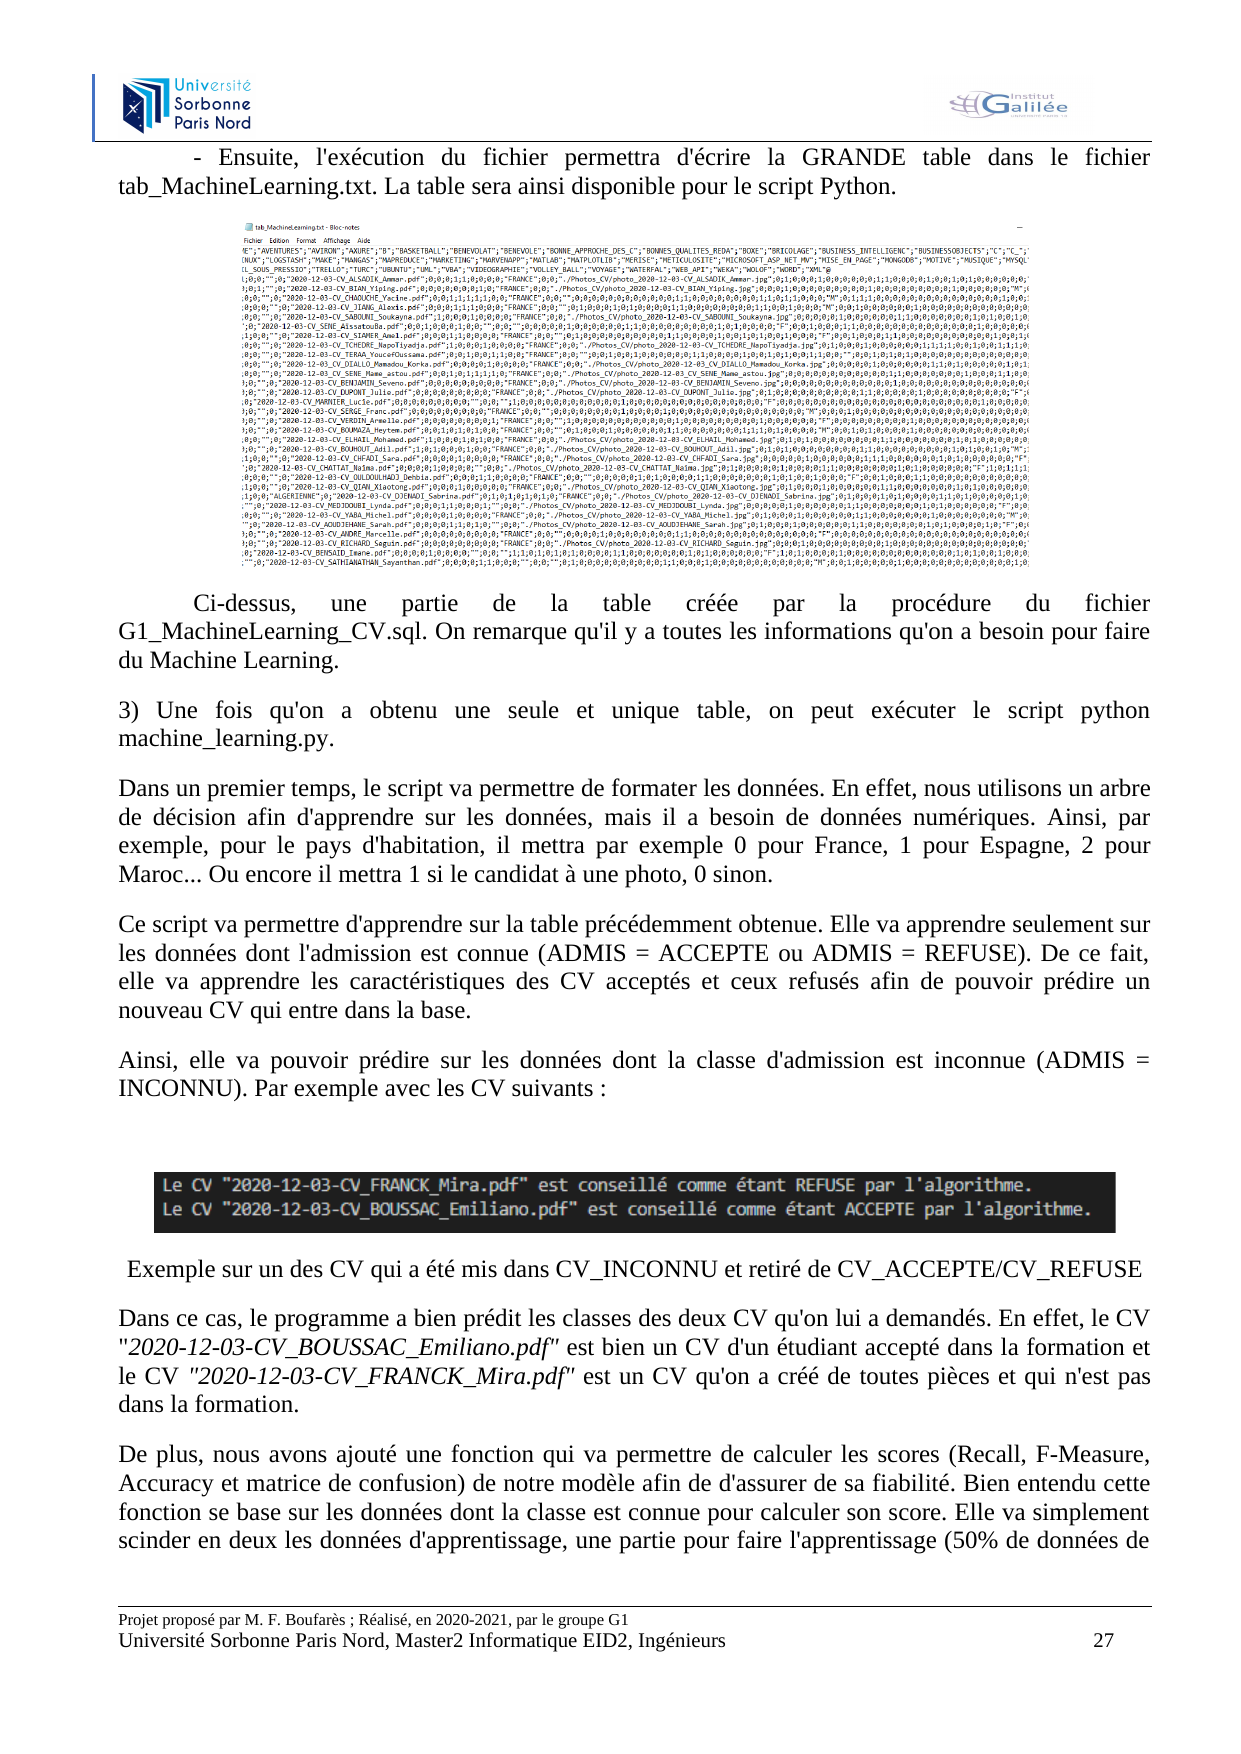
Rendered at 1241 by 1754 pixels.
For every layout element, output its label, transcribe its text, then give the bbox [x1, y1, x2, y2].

picture [241, 220, 1029, 567]
picture [922, 75, 1095, 135]
text Dans ce cas, le programme a bien prédit les classes des deux CV qu'on lui a demandés. En effet, le CV "2020-12-03-CV_BOUSSAC_Emiliano.pdf" est bien un CV d'un étudiant accepté dans la formation et le CV "2020-12-03-CV_FRANCK_Mira.pdf" est un CV qu'on a créé de toutes pièces et qui n'est pas dans la formation. [118, 1303, 1152, 1418]
text Exemple sur un des CV qui a été mis dans CV_INCONNU et retiré de CV_ACCEPTE/CV_REFUSE [118, 1254, 1152, 1282]
text Ce script va permettre d'apprendre sur la table précédemment obtenue. Elle va apprendre seulement sur les données dont l'admission est connue (ADMIS = ACCEPTE ou ADMIS = REFUSE). De ce fait, elle va apprendre les caractéristiques des CV acceptés et ceux refusés afin de pouvoir prédire un nouveau CV qui entre dans la base. [118, 909, 1152, 1024]
picture [154, 1172, 1116, 1233]
text 3) Une fois qu'on a obtenu une seule et unique table, on peut exécuter le script python machine_learning.py. [118, 695, 1152, 752]
text - Ensuite, l'exécution du fichier permettra d'écrire la GRANDE table dans le fichier tab_MachineLearning.txt. La table sera ainsi disponible pour le script Python. [118, 142, 1152, 200]
picture [118, 73, 256, 139]
text Ainsi, elle va pouvoir prédire sur les données dont la classe d'admission est inconnue (ADMIS = INCONNU). Par exemple avec les CV suivants : [118, 1045, 1152, 1102]
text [118, 1439, 1152, 1554]
text Dans un premier temps, le script va permettre de formater les données. En effet, nous utilisons un arbre de décision afin d'apprendre sur les données, mais il a besoin de données numériques. Ainsi, par exemple, pour le pays d'habitation, il mettra par exemple 0 pour France, 1 pour Espagne, 2 pour Maroc... Ou encore il mettra 1 si le candidat à une photo, 0 sinon. [118, 773, 1152, 888]
text Ci-dessus, une partie de la table créée par la procédure du fichier G1_MachineLearning_CV.sql. On remarque qu'il y a toutes les informations qu'on a besoin pour faire du Machine Learning. [118, 588, 1152, 674]
